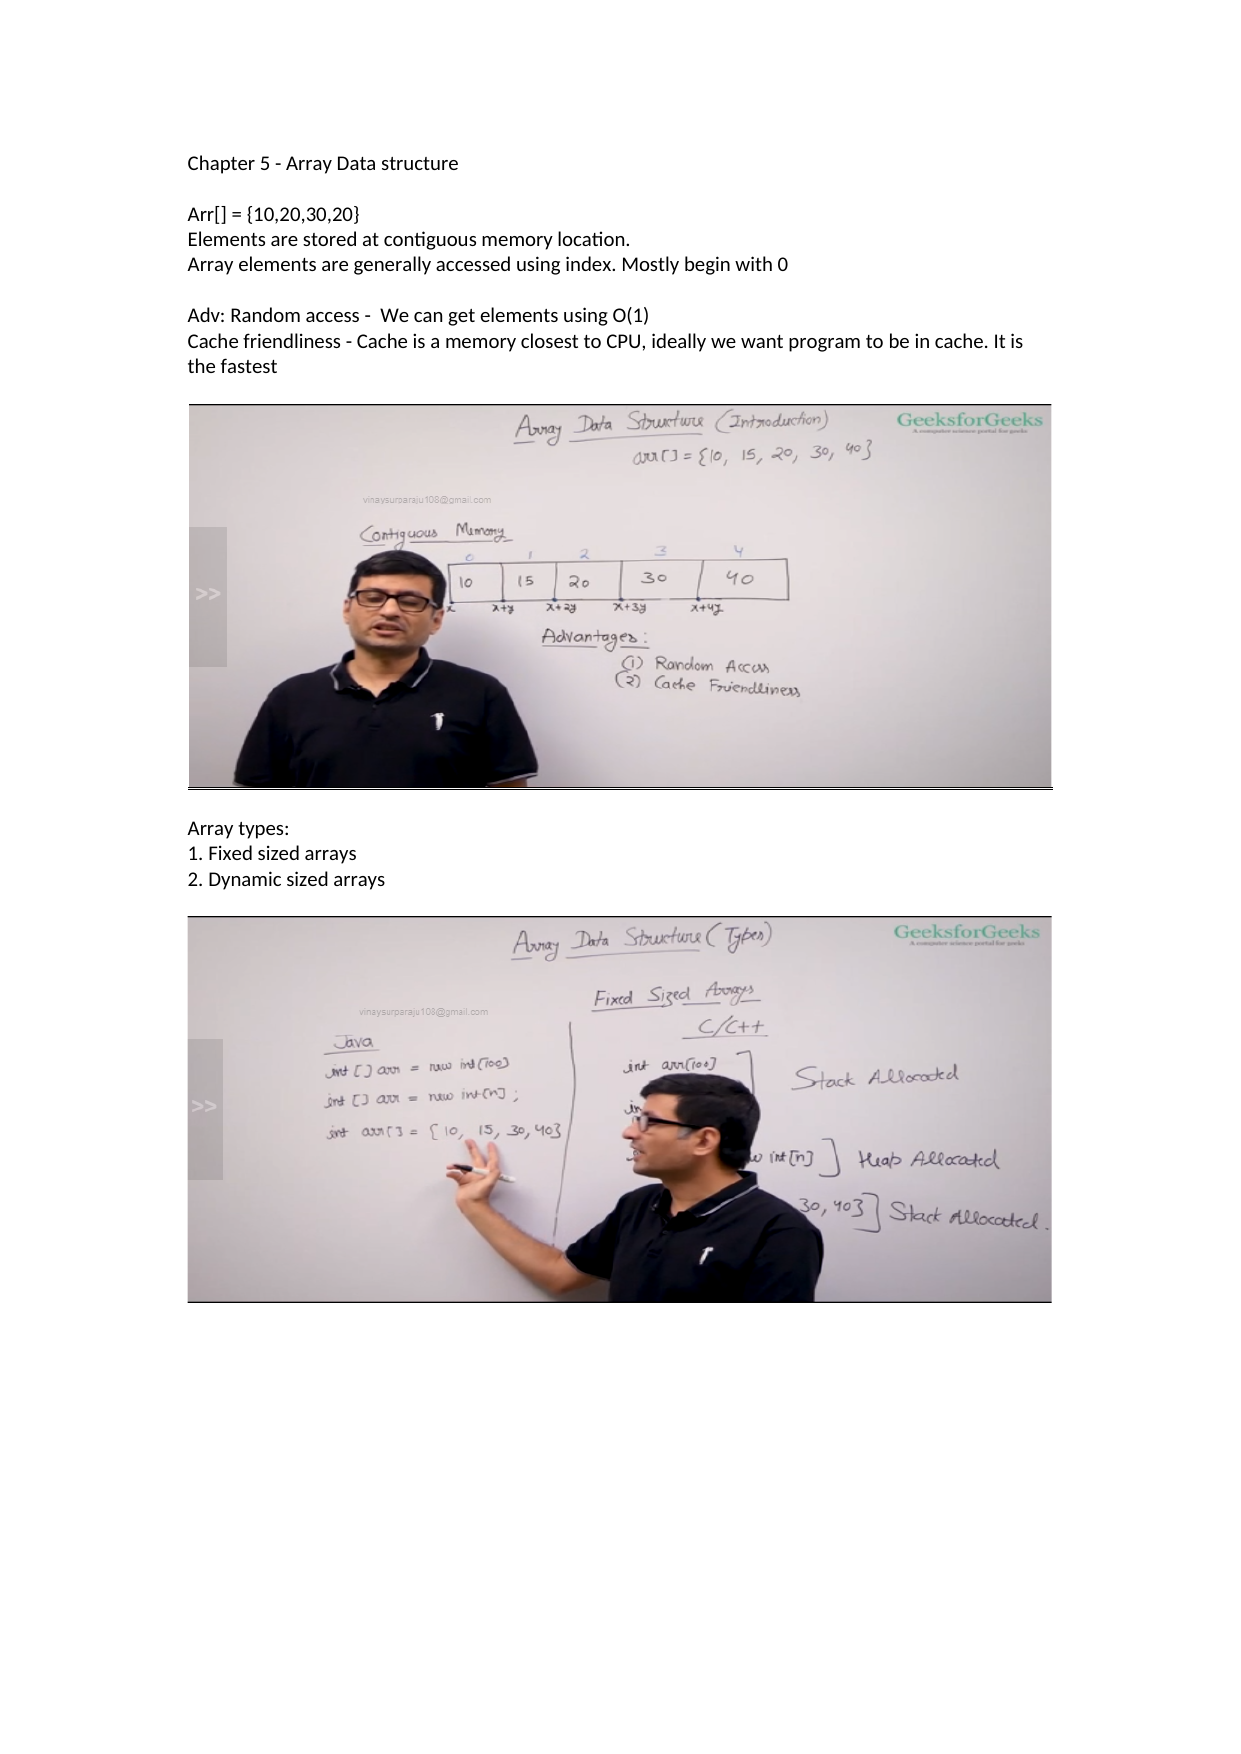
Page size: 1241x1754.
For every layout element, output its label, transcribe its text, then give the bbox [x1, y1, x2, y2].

picture [187, 916, 1052, 1303]
text Array types: [187, 815, 1053, 841]
text Cache friendliness - Cache is a memory closest to CPU, ideally we want program to be in cache. It is the fastest [187, 328, 1053, 379]
text Chapter 5 - Array Data structure [187, 150, 1053, 175]
list Dynamic sized arrays [187, 866, 1053, 891]
picture [187, 404, 1052, 787]
text Elements are stored at contiguous memory location. [187, 226, 1053, 252]
list Fixed sized arrays [187, 841, 1053, 866]
text Array elements are generally accessed using index. Mostly begin with 0 [187, 252, 1053, 277]
text Adv: Random access - We can get elements using O(1) [187, 302, 1053, 328]
text Arr[] = {10,20,30,20} [187, 201, 1053, 226]
